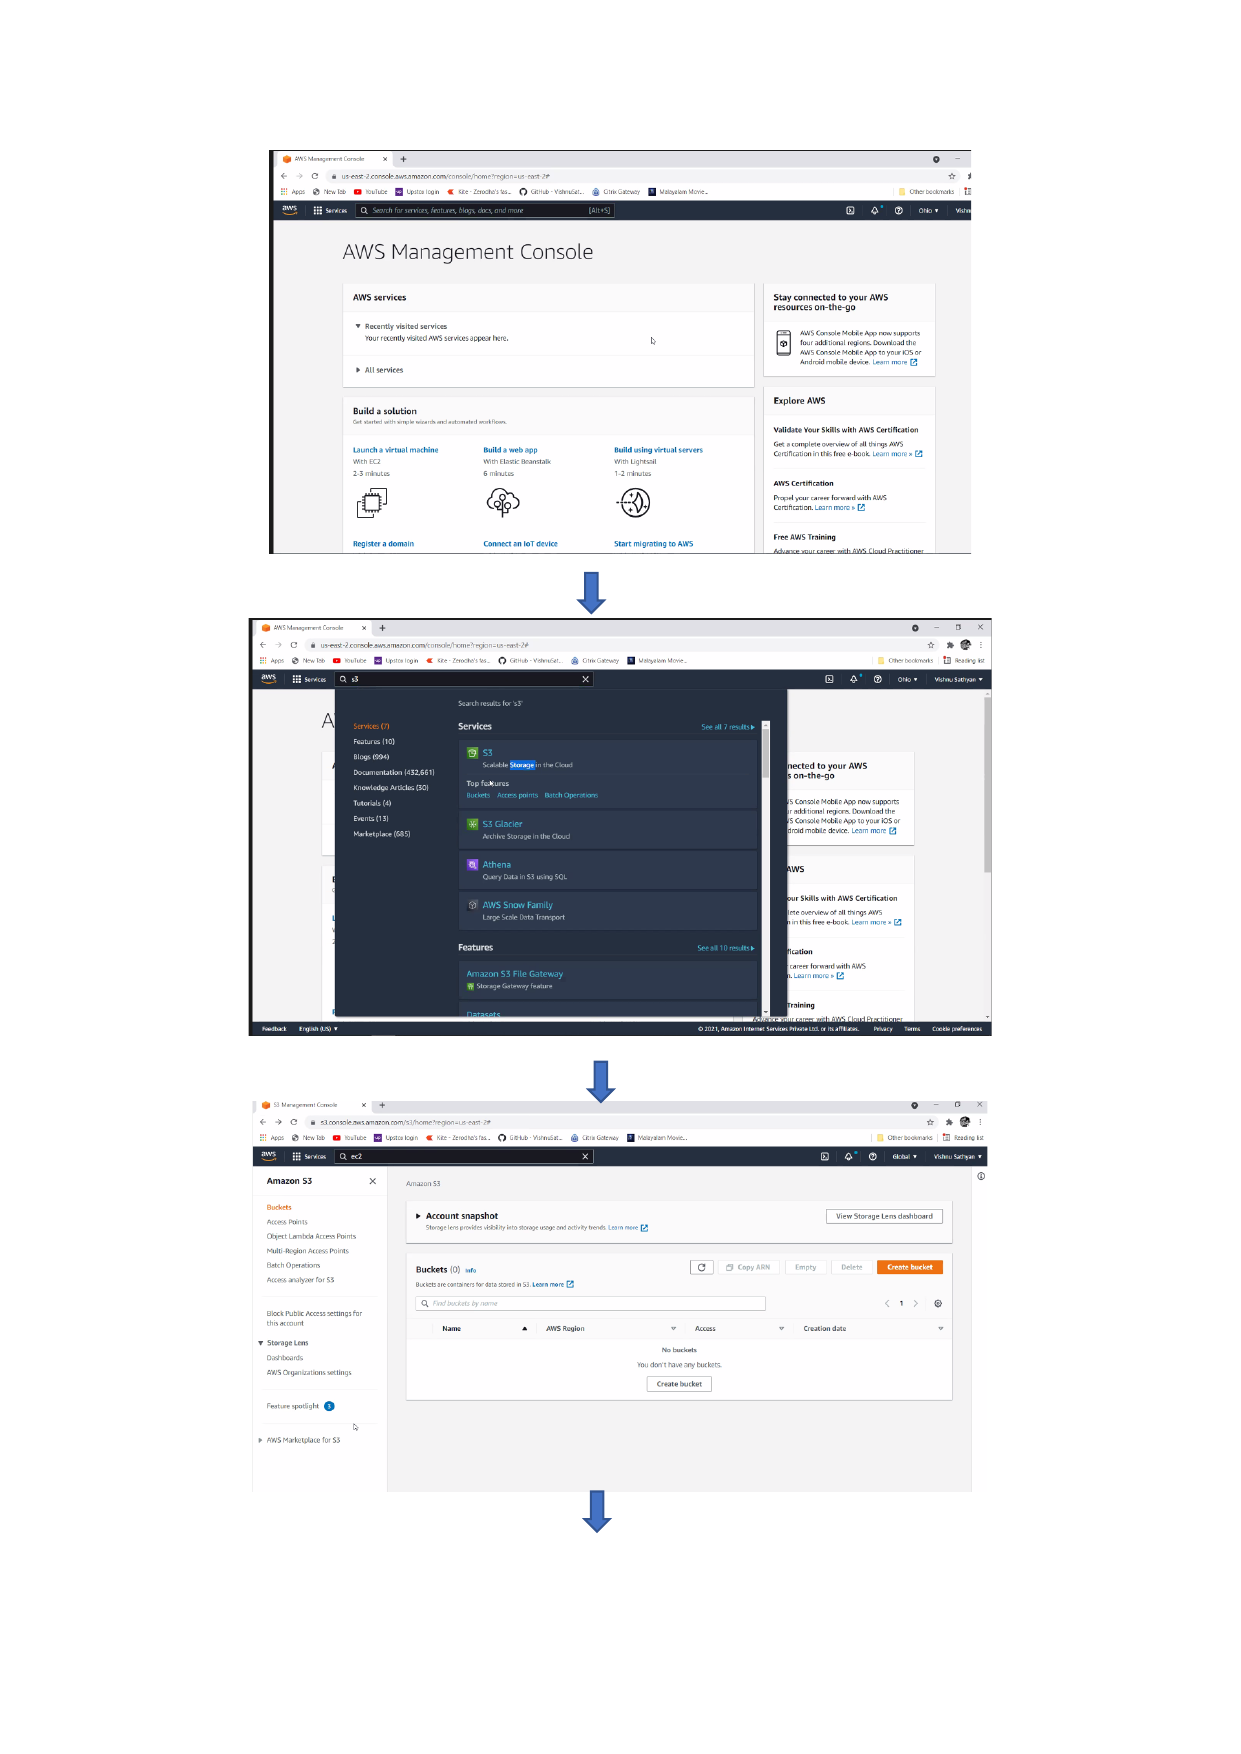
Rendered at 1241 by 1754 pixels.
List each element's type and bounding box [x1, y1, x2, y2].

picture [248, 618, 992, 1036]
picture [252, 1101, 988, 1492]
picture [269, 150, 972, 554]
